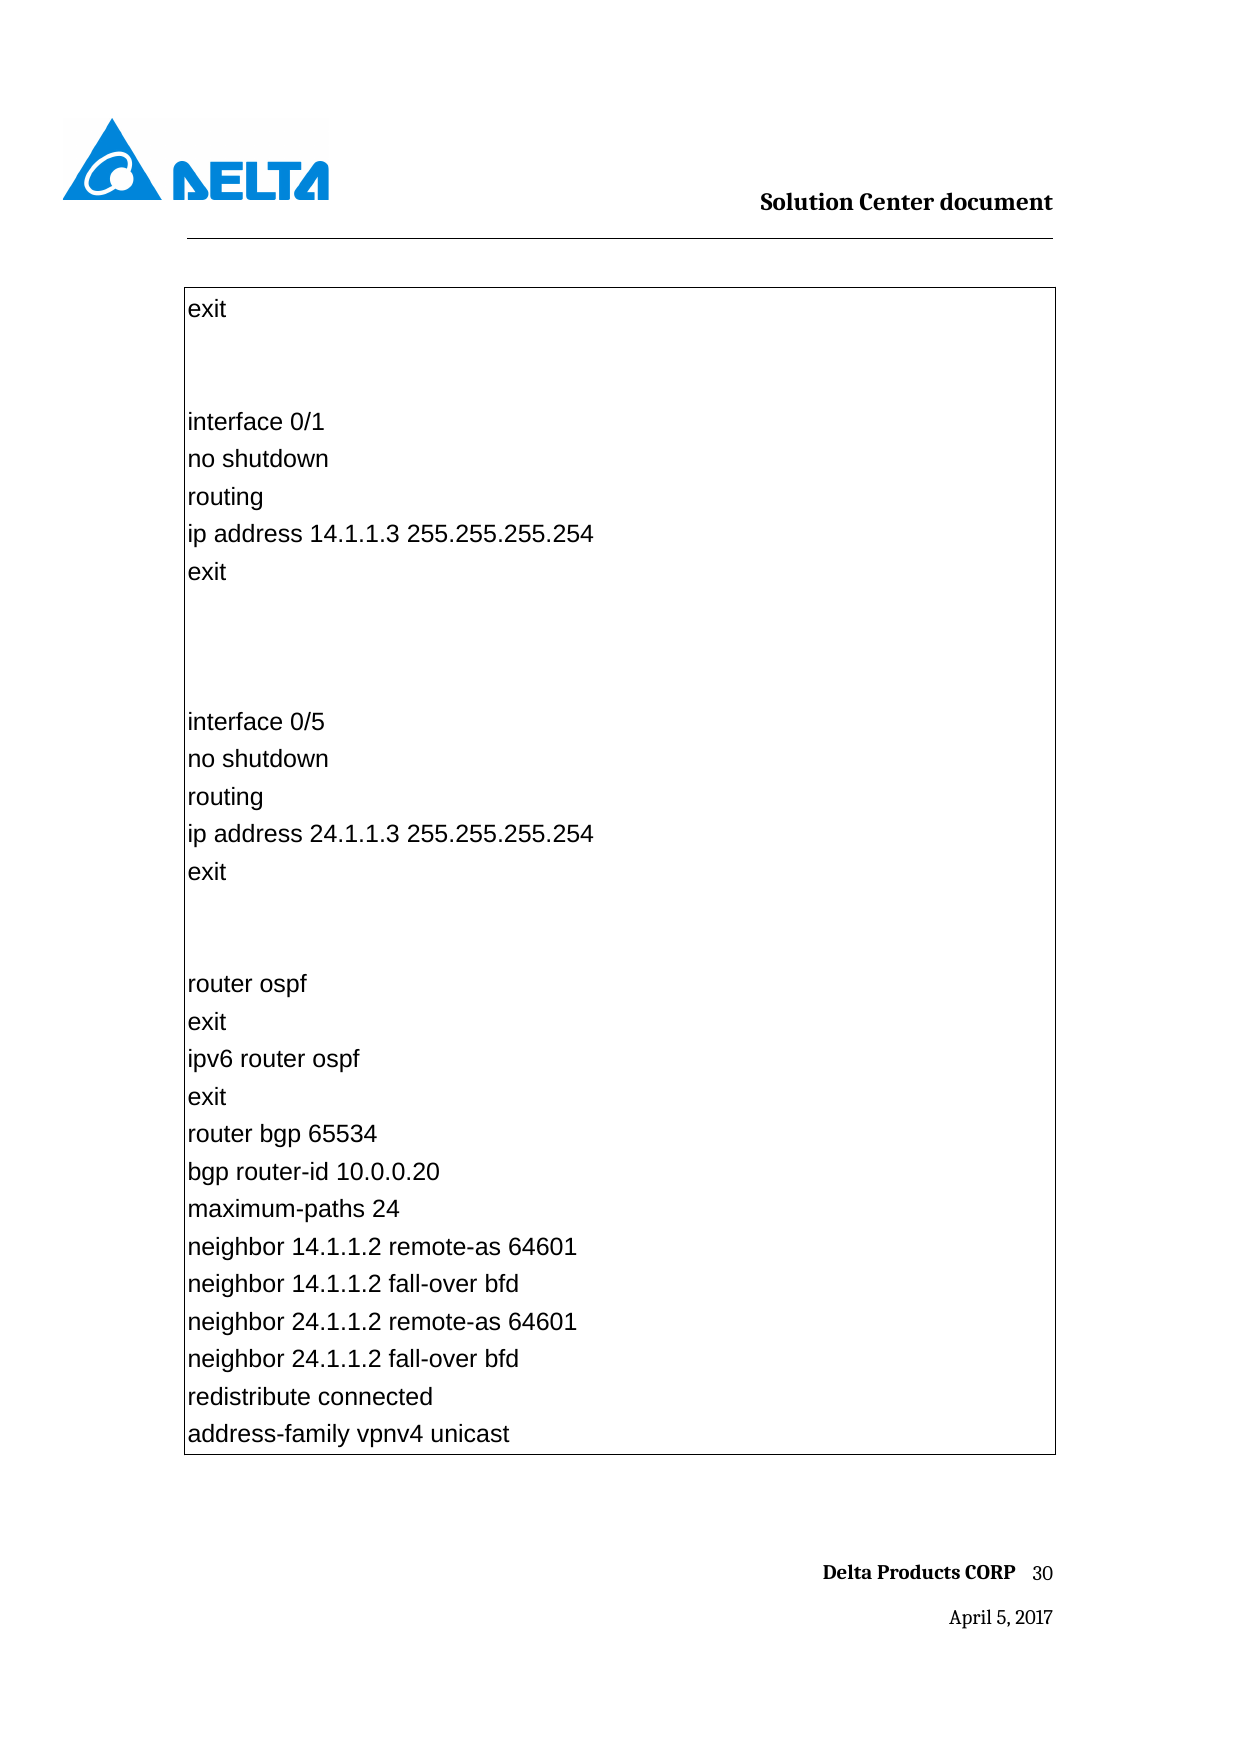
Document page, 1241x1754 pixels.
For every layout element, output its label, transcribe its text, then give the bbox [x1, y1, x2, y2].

text address-family vpnv4 unicast [185, 1412, 1055, 1454]
text exit [187, 552, 1053, 590]
text routing [187, 777, 1053, 815]
text redistribute connected [187, 1377, 1053, 1412]
text ip address 14.1.1.3 255.255.255.254 [187, 515, 1053, 552]
text neighbor 14.1.1.2 fall-over bfd [187, 1265, 1053, 1302]
text exit [187, 852, 1053, 890]
picture [62, 118, 329, 200]
text bgp router-id 10.0.0.20 [187, 1152, 1053, 1190]
text ip address 24.1.1.3 255.255.255.254 [187, 815, 1053, 852]
text no shutdown [187, 740, 1053, 777]
text no shutdown [187, 440, 1053, 477]
text exit [185, 288, 1055, 327]
text interface 0/5 [187, 702, 1053, 740]
text routing [187, 477, 1053, 515]
text neighbor 24.1.1.2 remote-as 64601 [187, 1302, 1053, 1340]
text interface 0/1 [187, 402, 1053, 440]
text router bgp 65534 [187, 1115, 1053, 1152]
text maximum-paths 24 [187, 1190, 1053, 1227]
text neighbor 14.1.1.2 remote-as 64601 [187, 1227, 1053, 1265]
text exit [187, 1077, 1053, 1115]
text exit [187, 1002, 1053, 1040]
text neighbor 24.1.1.2 fall-over bfd [187, 1340, 1053, 1377]
text router ospf [187, 965, 1053, 1002]
text ipv6 router ospf [187, 1040, 1053, 1077]
